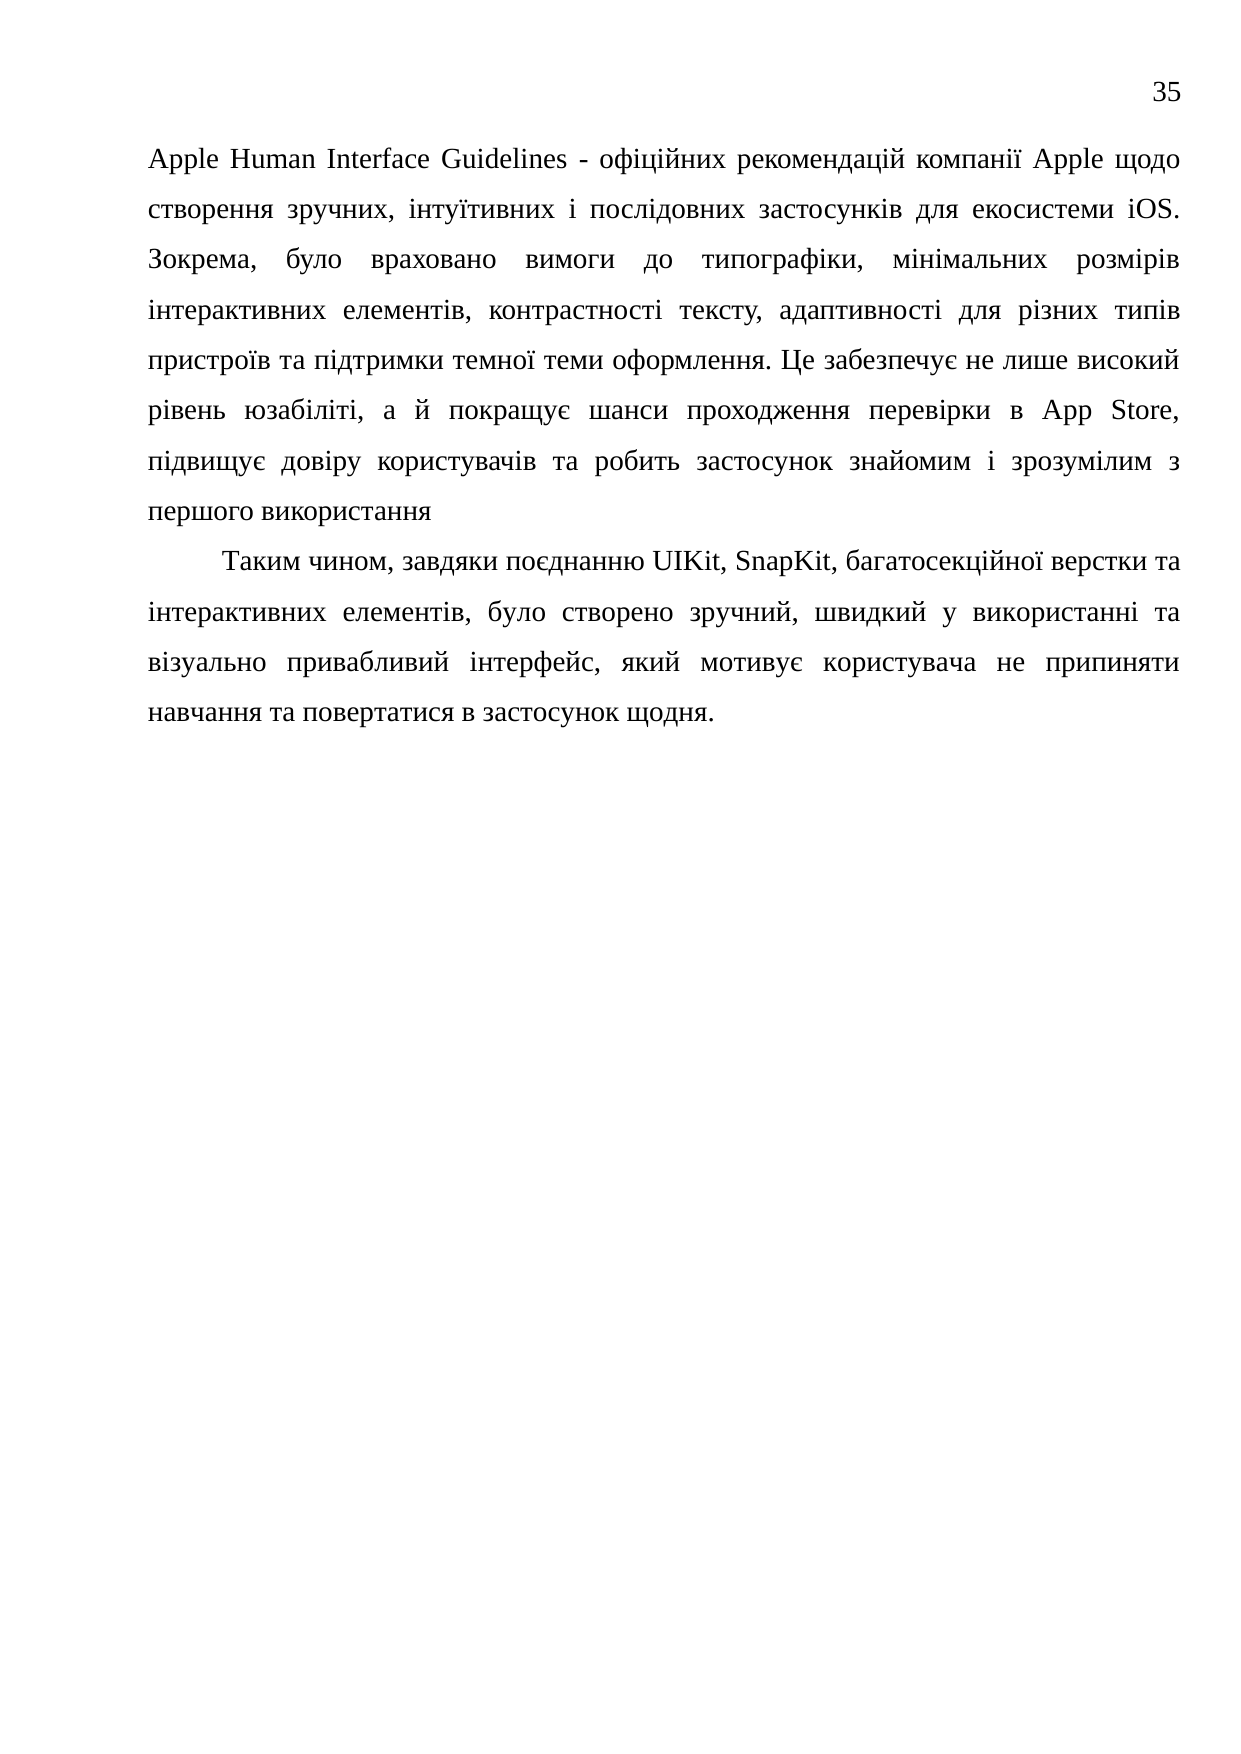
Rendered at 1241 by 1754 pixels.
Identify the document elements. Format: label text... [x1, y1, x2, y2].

text Таким чином, завдяки поєднанню UIKit, SnapKit, багатосекційної верстки та інтерактивних елементів, було створено зручний, швидкий у використанні та візуально привабливий інтерфейс, який мотивує користувача не припиняти навчання та повертатися в застосунок щодня. [148, 543, 1181, 728]
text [148, 141, 1181, 527]
